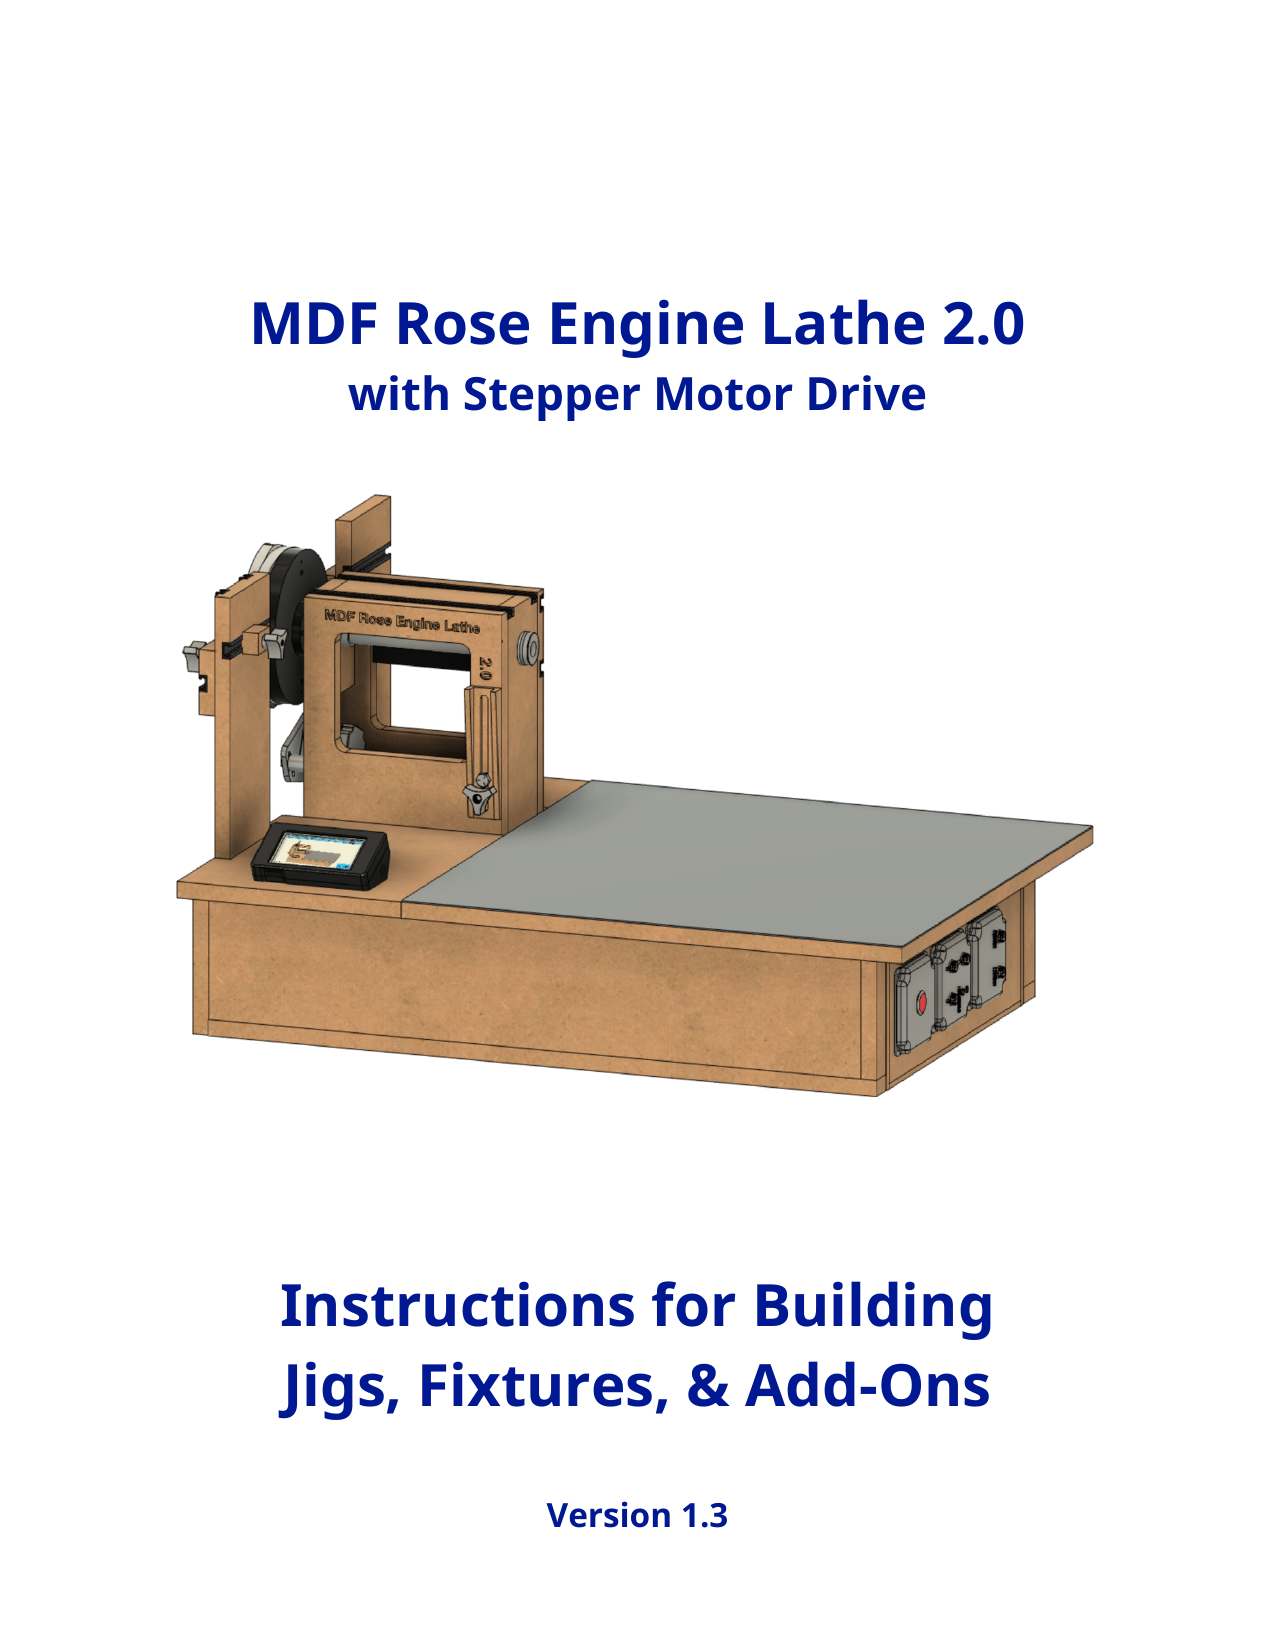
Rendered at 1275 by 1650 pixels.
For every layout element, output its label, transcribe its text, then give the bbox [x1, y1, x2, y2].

picture [167, 489, 1099, 1101]
text Version 1.3 [75, 1491, 1200, 1537]
text Instructions for Building [75, 1264, 1200, 1344]
text Jigs, Fixtures, & Add-Ons [75, 1344, 1200, 1423]
text with Stepper Motor Drive [75, 362, 1200, 424]
text MDF Rose Engine Lathe 2.0 [75, 282, 1200, 362]
